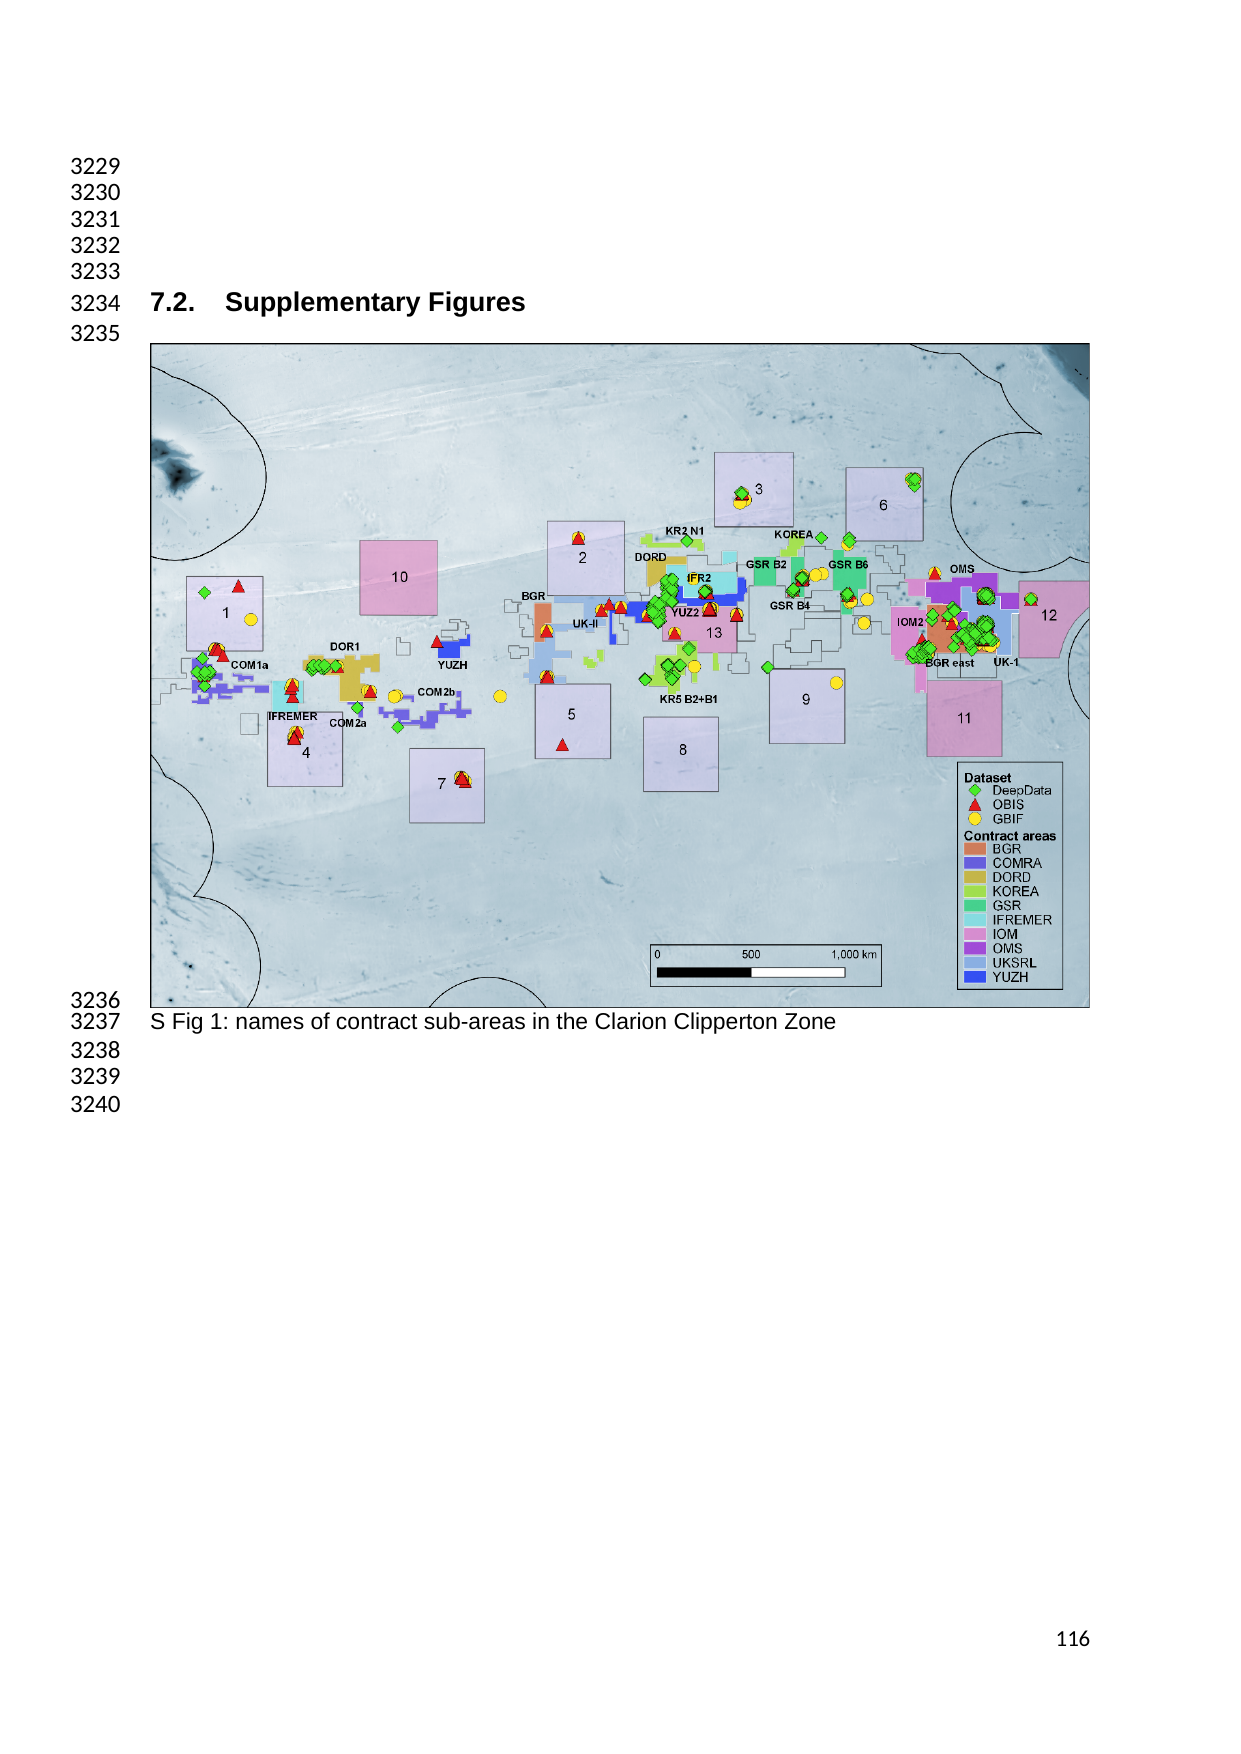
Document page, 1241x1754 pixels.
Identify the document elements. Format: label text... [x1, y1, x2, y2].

picture [150, 343, 1090, 1008]
text S Fig 1: names of contract sub-areas in the Clarion Clipperton Zone [150, 1008, 1090, 1034]
subtitle Supplementary Figures [150, 286, 1090, 317]
